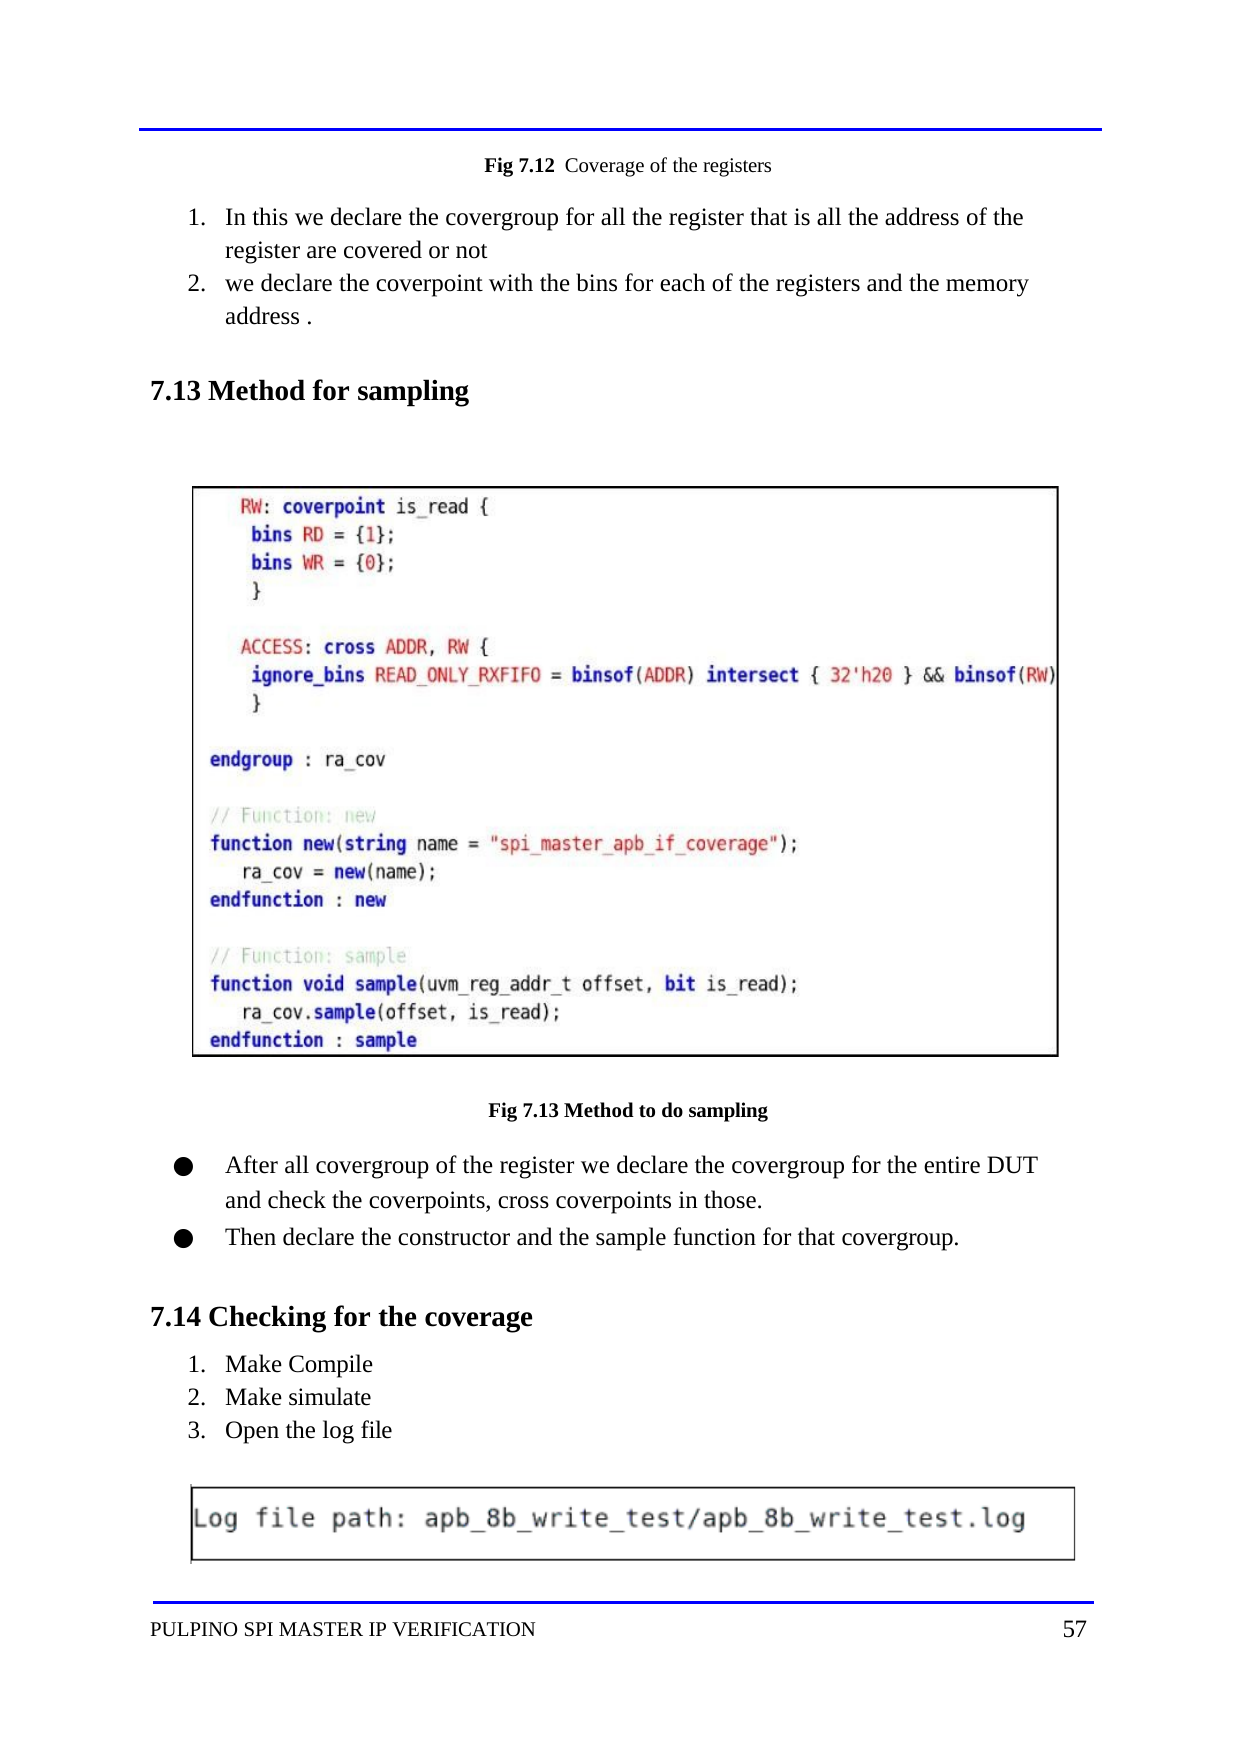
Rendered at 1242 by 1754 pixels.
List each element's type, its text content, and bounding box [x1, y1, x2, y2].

text Fig 7.12 Coverage of the registers [129, 153, 1127, 177]
list we declare the coverpoint with the bins for each of the registers and the memory address . [187, 268, 1029, 329]
list In this we declare the covergroup for all the register that is all the address of the register are covered or not [187, 202, 1104, 263]
list Then declare the constructor and the sample function for that covergroup. [172, 1218, 1142, 1253]
picture [192, 486, 1059, 1057]
list Make simulate [187, 1382, 1142, 1411]
text Fig 7.13 Method to do sampling [129, 1098, 1127, 1122]
list After all covergroup of the register we declare the covergroup for the entire DUT and check the coverpoints, cross coverpoints in those. [172, 1147, 1079, 1214]
list Open the log file [187, 1415, 1142, 1444]
subtitle Method for sampling [150, 373, 1142, 406]
picture [190, 1484, 1075, 1564]
subtitle Checking for the coverage [150, 1299, 1142, 1332]
list Make Compile [187, 1349, 1142, 1378]
